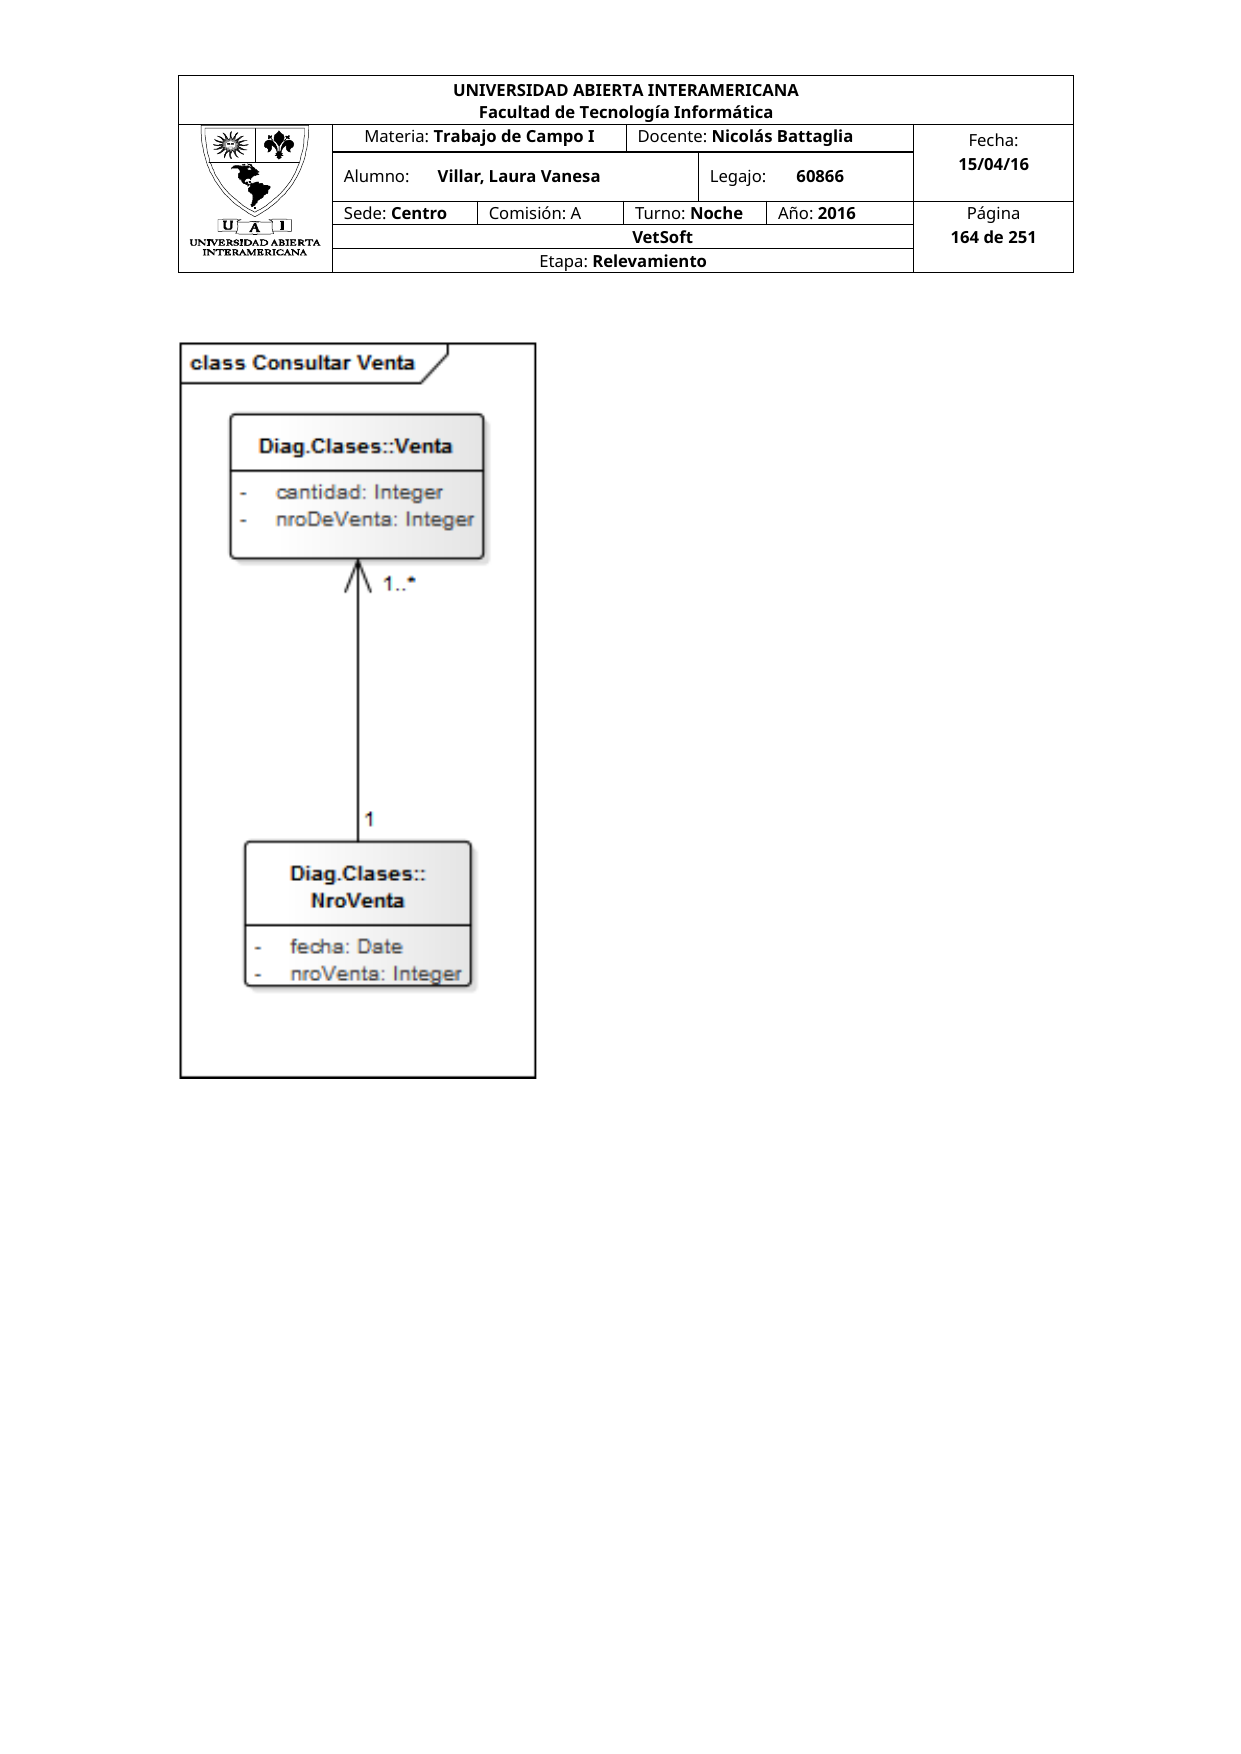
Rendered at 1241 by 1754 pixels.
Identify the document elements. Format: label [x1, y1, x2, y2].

picture [178, 341, 537, 1079]
